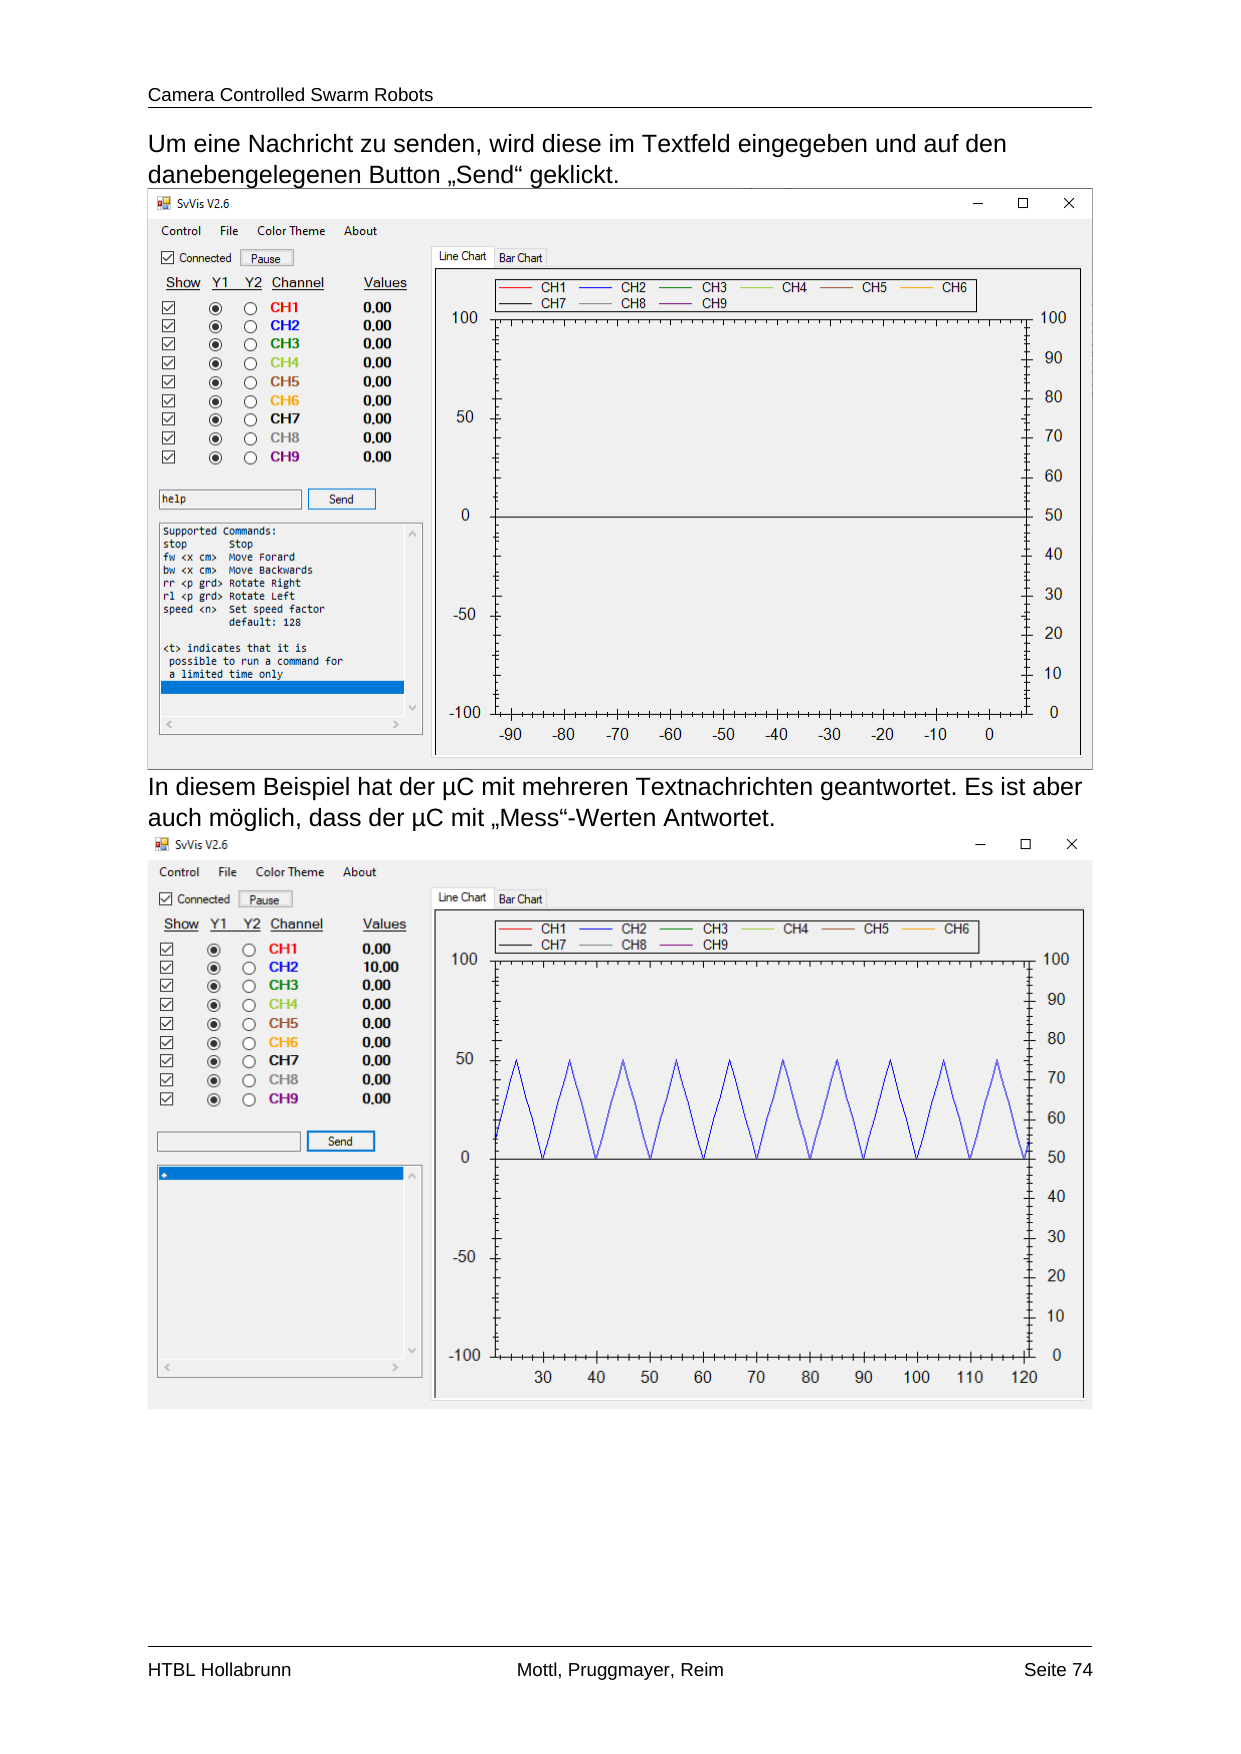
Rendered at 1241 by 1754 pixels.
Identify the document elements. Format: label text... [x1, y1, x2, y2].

text In diesem Beispiel hat der µC mit mehreren Textnachrichten geantwortet. Es ist aber auch möglich, dass der µC mit „Mess“-Werten Antwortet. [148, 770, 1092, 831]
picture [147, 188, 1093, 770]
picture [147, 831, 1093, 1409]
text Um eine Nachricht zu senden, wird diese im Textfeld eingegeben und auf den danebengelegenen Button „Send“ geklickt. [148, 126, 1092, 188]
